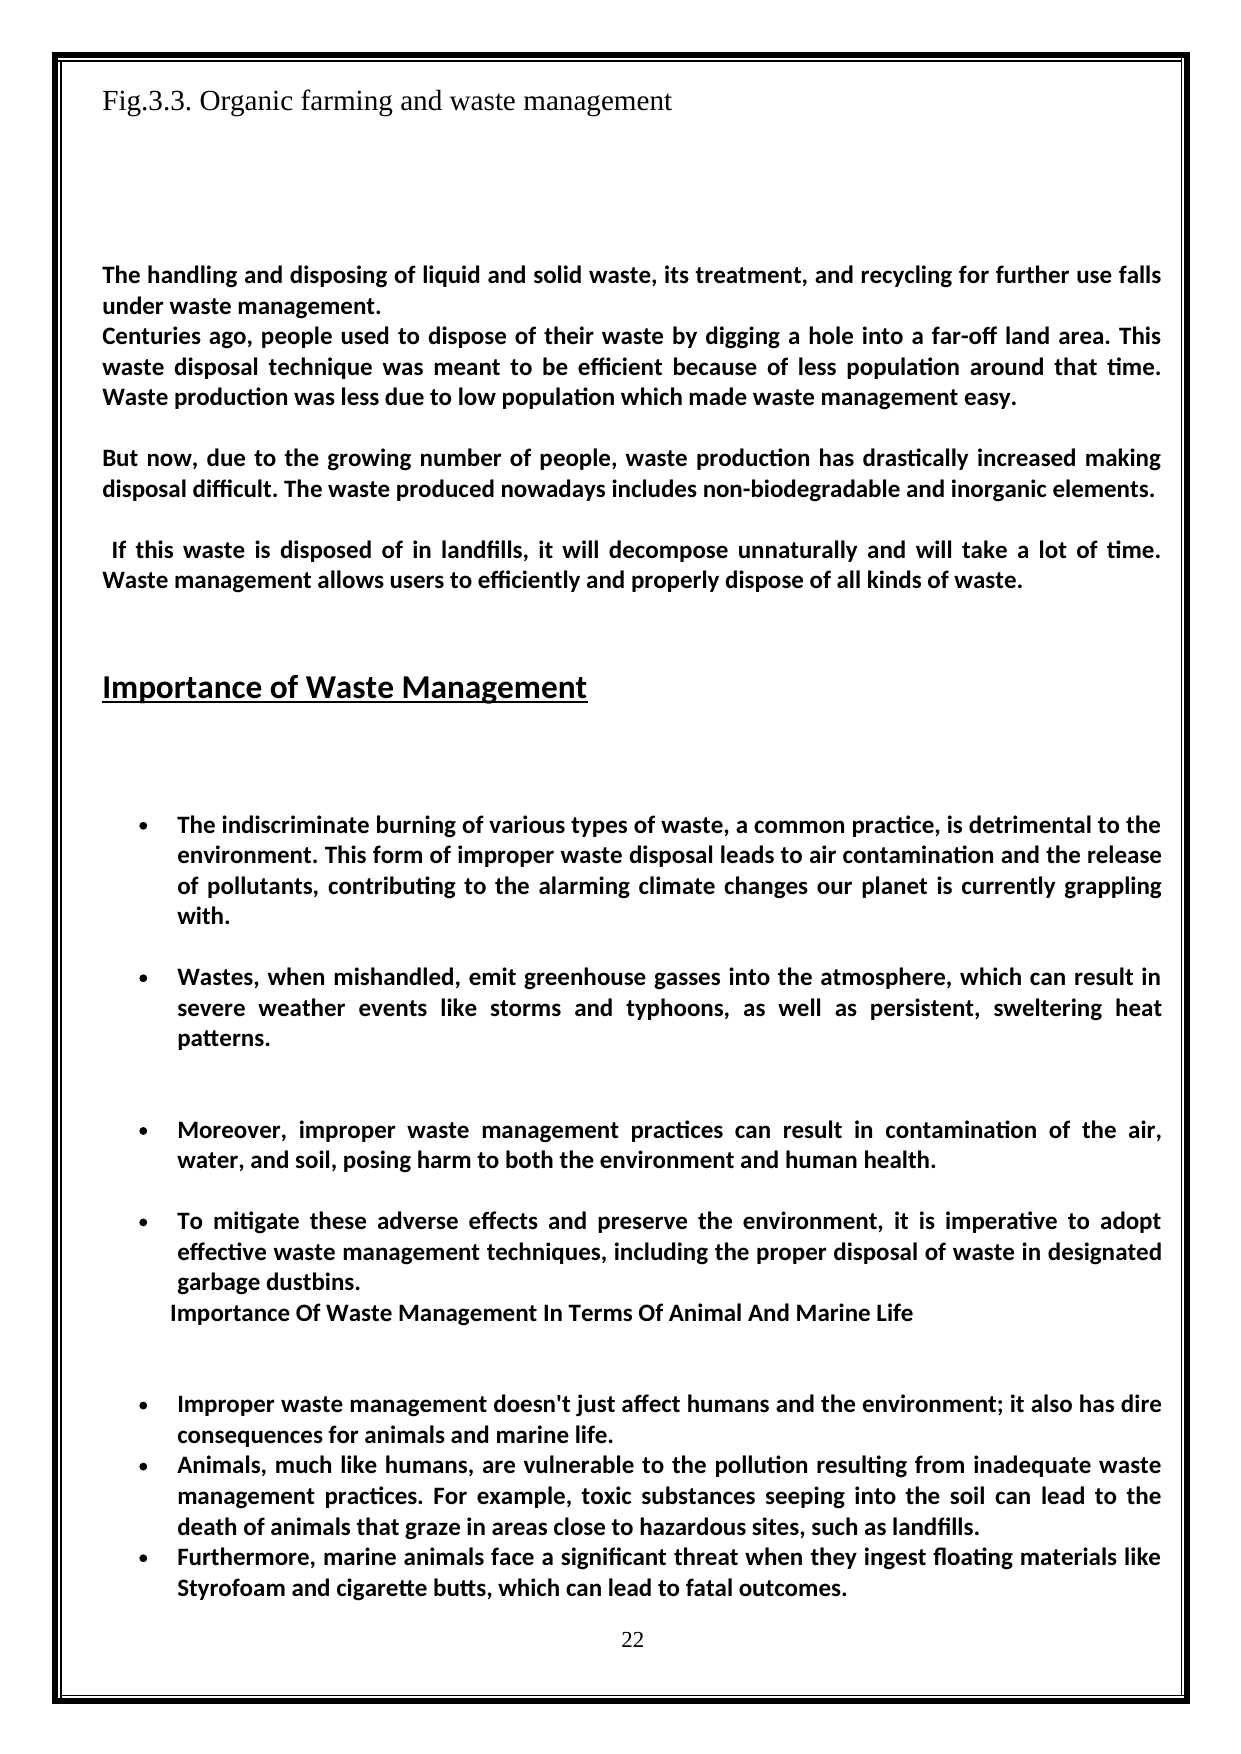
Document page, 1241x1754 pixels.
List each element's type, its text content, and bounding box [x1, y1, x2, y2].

list Furthermore, marine animals face a significant threat when they ingest floating materials like Styrofoam and cigarette butts, which can lead to fatal outcomes. [139, 1541, 1163, 1602]
list To mitigate these adverse effects and preserve the environment, it is imperative to adopt effective waste management techniques, including the proper disposal of waste in designated garbage dustbins. [139, 1206, 1163, 1297]
text The handling and disposing of liquid and solid waste, its treatment, and recycling for further use falls under waste management. [102, 259, 1163, 320]
text Importance of Waste Management [102, 666, 1163, 707]
text Centuries ago, people used to dispose of their waste by digging a hole into a far-off land area. This waste disposal technique was meant to be efficient because of less population around that time. Waste production was less due to low population which made waste management easy. [102, 320, 1163, 412]
list Moreover, improper waste management practices can result in contamination of the air, water, and soil, posing harm to both the environment and human health. [139, 1114, 1163, 1175]
text If this waste is disposed of in landfills, it will decompose unnaturally and will take a lot of time. Waste management allows users to efficiently and properly dispose of all kinds of waste. [102, 534, 1163, 595]
list The indiscriminate burning of various types of waste, a common practice, is detrimental to the environment. This form of improper waste disposal leads to air contamination and the release of pollutants, contributing to the alarming climate changes our planet is currently grappling with. [139, 809, 1163, 931]
text Fig.3.3. Organic farming and waste management [102, 83, 1163, 117]
list Wastes, when mishandled, emit greenhouse gasses into the atmosphere, which can result in severe weather events like storms and typhoons, as well as persistent, sweltering heat patterns. [139, 961, 1163, 1053]
list Animals, much like humans, are vulnerable to the pollution resulting from inadequate waste management practices. For example, toxic substances seeping into the soil can lead to the death of animals that graze in areas close to hazardous sites, such as landfills. [139, 1450, 1163, 1541]
list Improper waste management doesn't just affect humans and the environment; it also has dire consequences for animals and marine life. [139, 1389, 1163, 1450]
text Importance Of Waste Management In Terms Of Animal And Marine Life [102, 1297, 1163, 1328]
text But now, due to the growing number of people, waste production has drastically increased making disposal difficult. The waste produced nowadays includes non-biodegradable and inorganic elements. [102, 442, 1163, 503]
